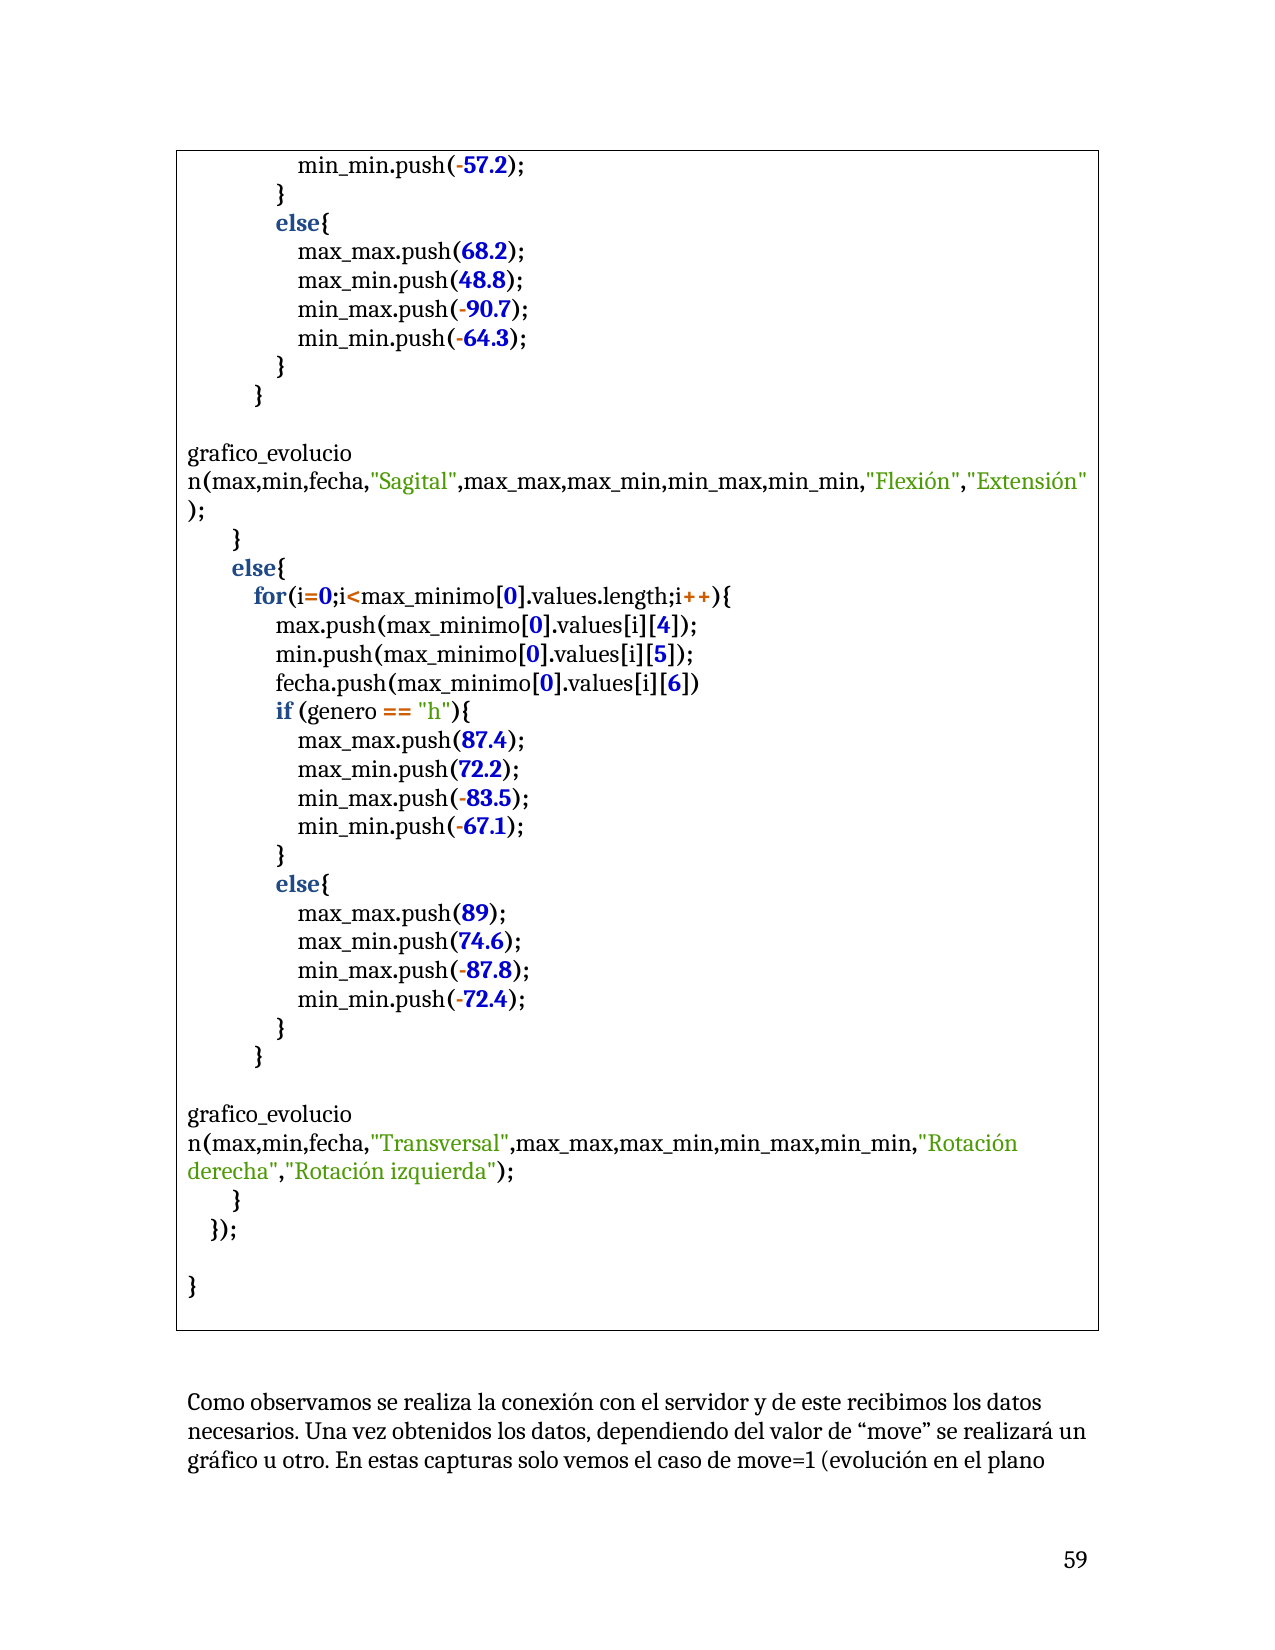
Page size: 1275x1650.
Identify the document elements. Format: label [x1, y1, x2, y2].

text [187, 1388, 1087, 1474]
table_header [177, 151, 1098, 1330]
